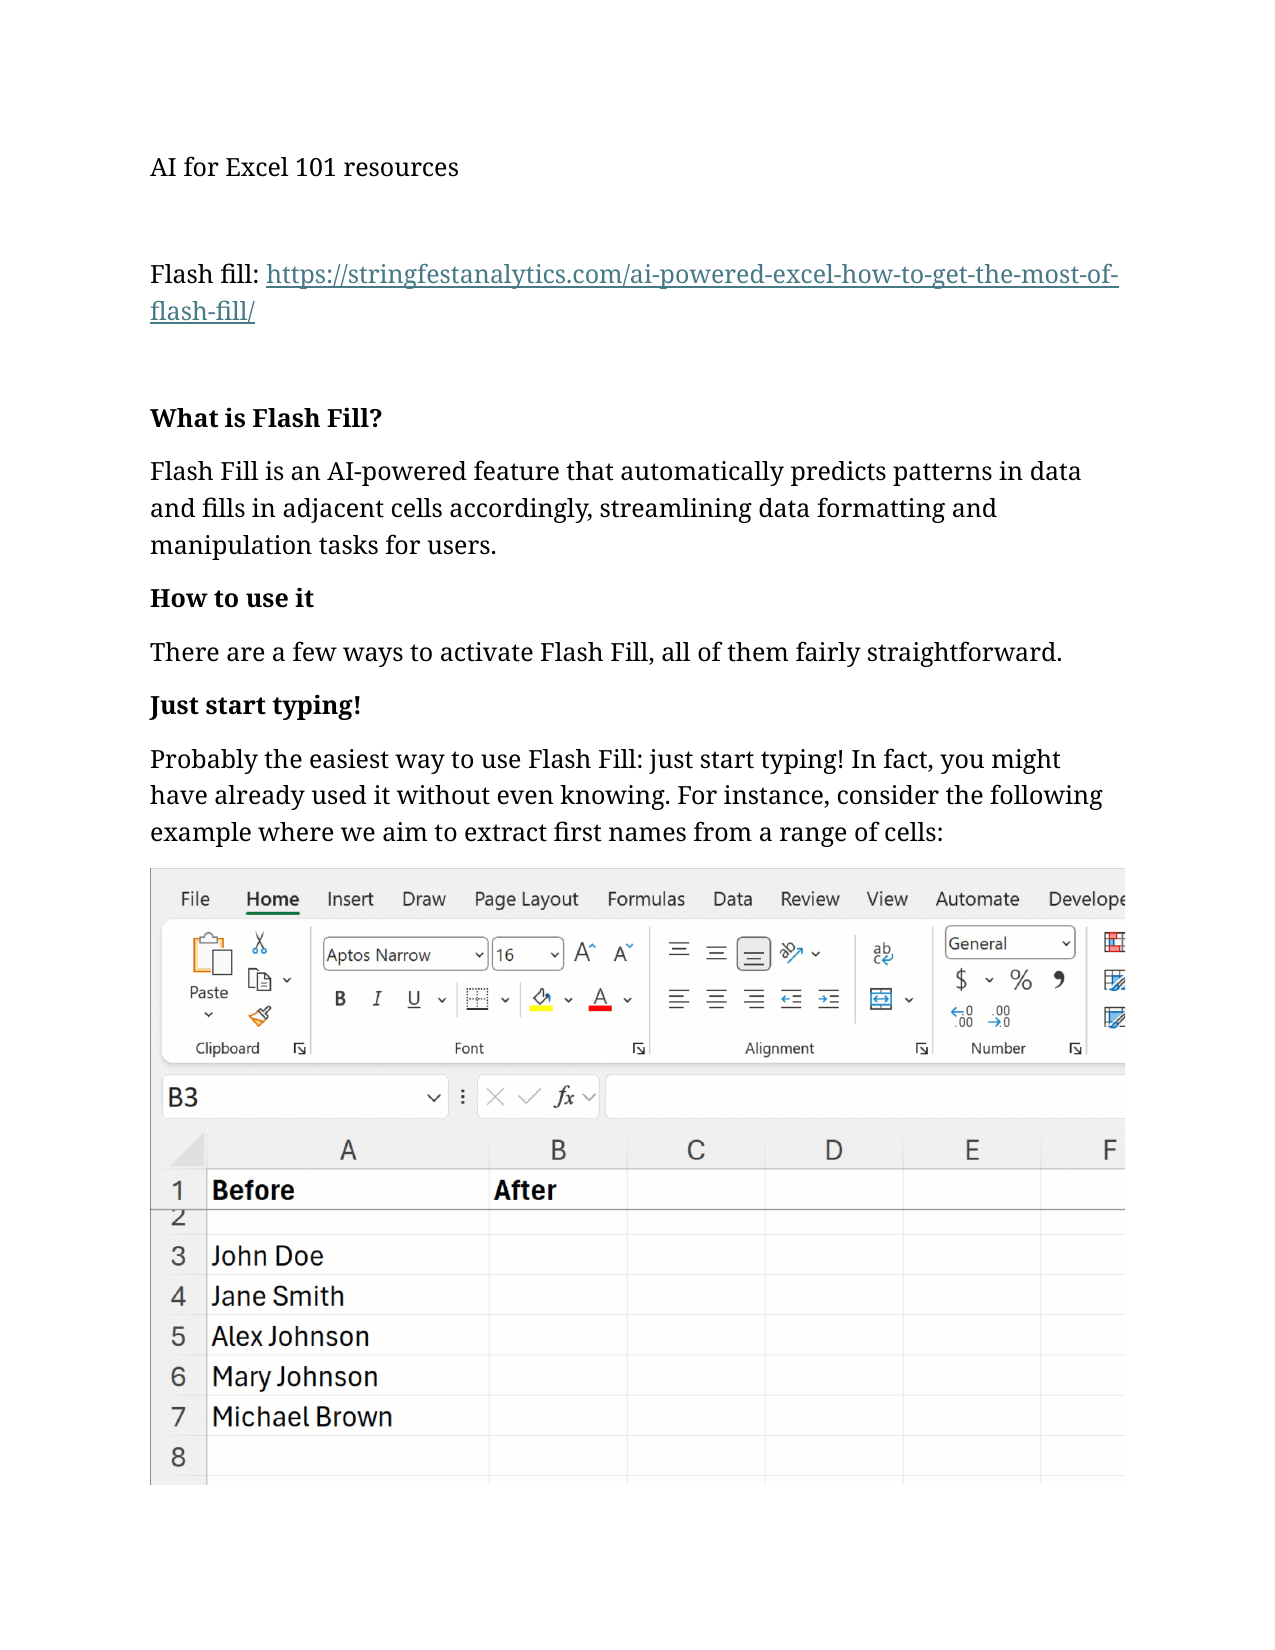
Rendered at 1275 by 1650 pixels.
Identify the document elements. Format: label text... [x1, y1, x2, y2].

picture [150, 868, 1125, 1485]
text Flash fill: https://stringfestanalytics.com/ai-powered-excel-how-to-get-the-most-of-flash-fill/ [150, 257, 1125, 328]
text What is Flash Fill? [150, 401, 1125, 434]
text How to use it [150, 581, 1125, 615]
text AI for Excel 101 resources [150, 150, 1125, 184]
text Probably the easiest way to use Flash Fill: just start typing! In fact, you might have already used it without even knowing. For instance, consider the following example where we aim to extract first names from a range of cells: [150, 741, 1125, 849]
text There are a few ways to activate Flash Fill, all of them fairly straightforward. [150, 634, 1125, 668]
text Just start typing! [150, 688, 1125, 722]
text Flash Fill is an AI-powered feature that automatically predicts patterns in data and fills in adjacent cells accordingly, streamlining data formatting and manipulation tasks for users. [150, 454, 1125, 562]
